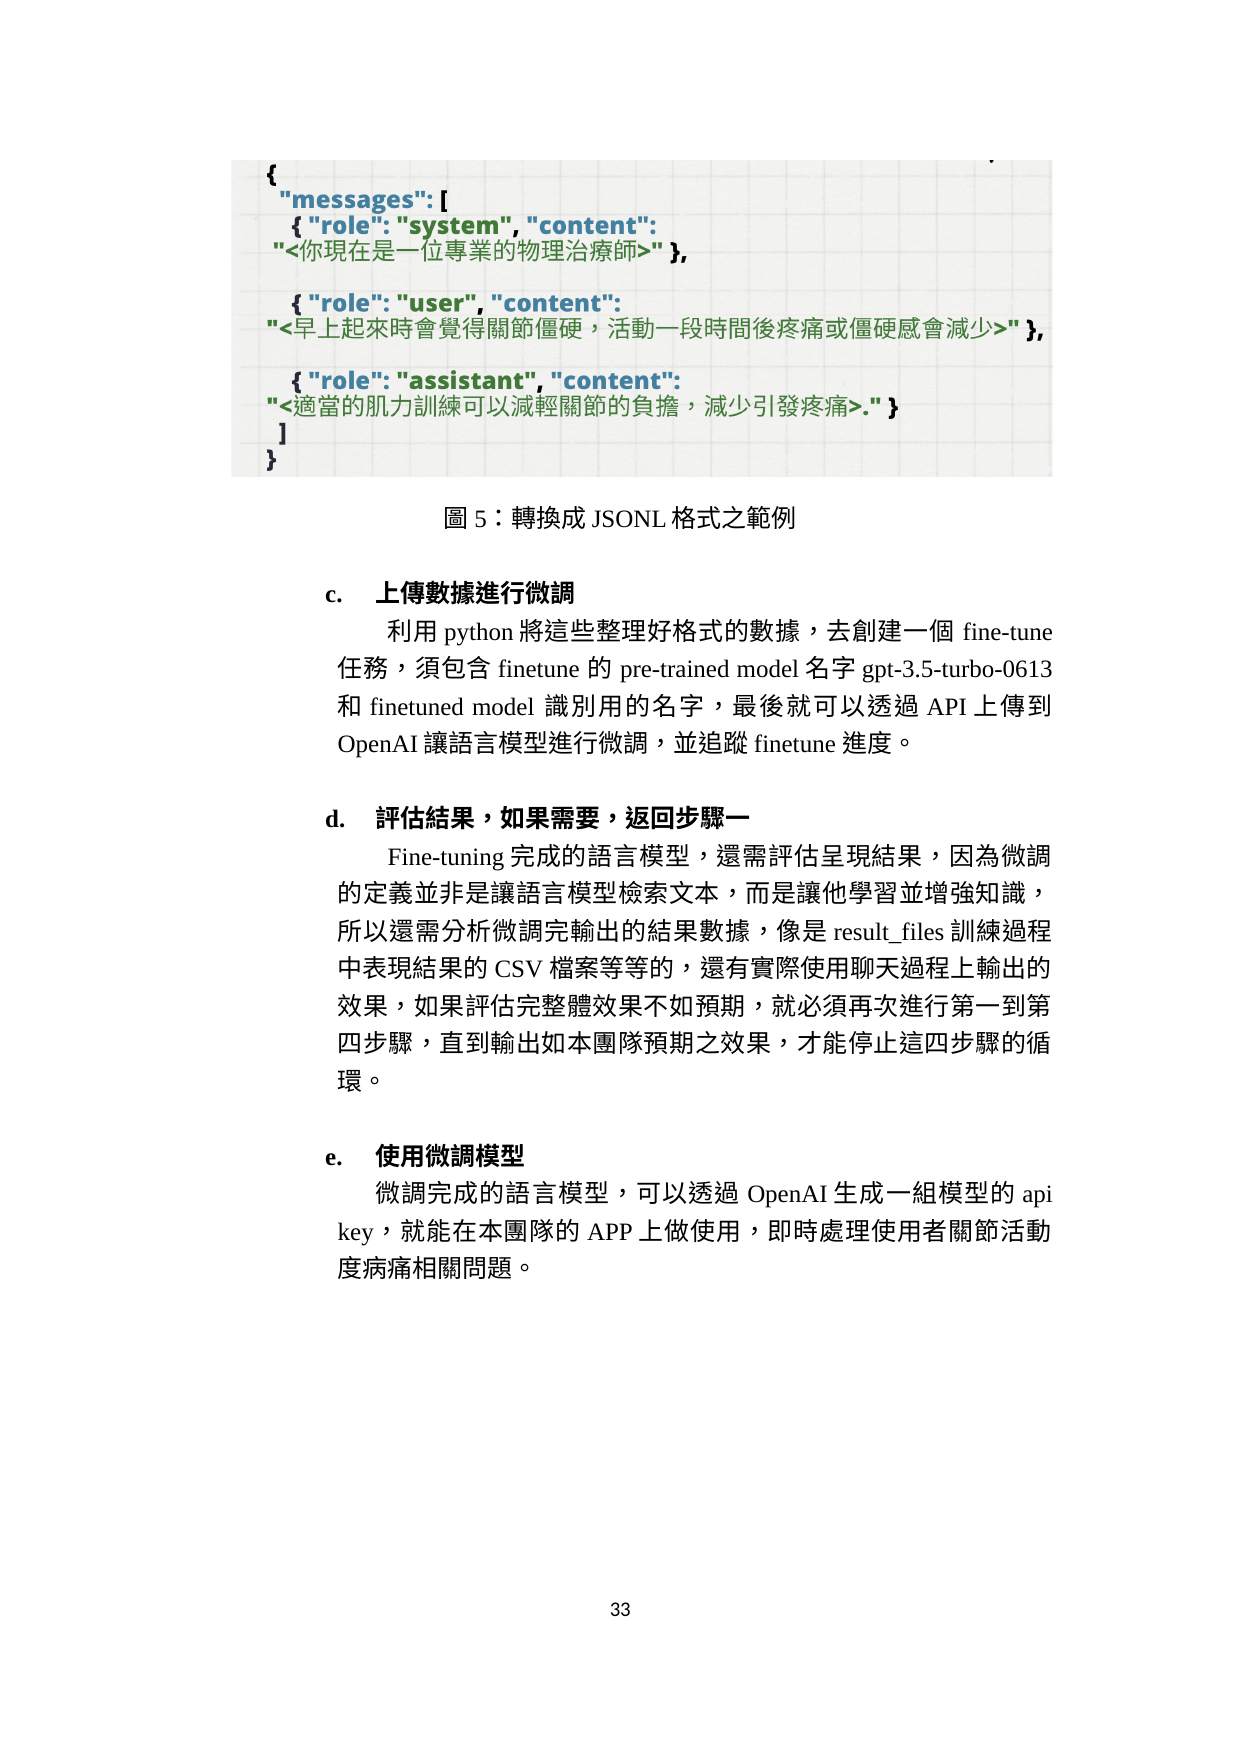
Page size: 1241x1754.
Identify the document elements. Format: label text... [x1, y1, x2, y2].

text Fine-tuning完成的語言模型，還需評估呈現結果，因為微調的定義並非是讓語言模型檢索文本，而是讓他學習並增強知識，所以還需分析微調完輸出的結果數據，像是result_files訓練過程中表現結果的 CSV 檔案等等的，還有實際使用聊天過程上輸出的效果，如果評估完整體效果不如預期，就必須再次進行第一到第四步驟，直到輸出如本團隊預期之效果，才能停止這四步驟的循環。 [337, 836, 1053, 1098]
list 評估結果，如果需要，返回步驟一 [325, 798, 1053, 836]
text 微調完成的語言模型，可以透過OpenAI生成一組模型的api key，就能在本團隊的APP上做使用，即時處理使用者關節活動度病痛相關問題。 [337, 1173, 1053, 1286]
picture [231, 160, 1053, 477]
list 使用微調模型 [325, 1136, 1053, 1173]
text 利用python將這些整理好格式的數據，去創建一個 fine-tune 任務，須包含finetune 的 pre-trained model名字gpt-3.5-turbo-0613和finetuned model 識別用的名字，最後就可以透過API上傳到OpenAI讓語言模型進行微調，並追蹤 finetune 進度。 [337, 611, 1053, 761]
text 圖 5：轉換成JSONL格式之範例 [187, 498, 1053, 536]
list 上傳數據進行微調 [325, 573, 1053, 611]
